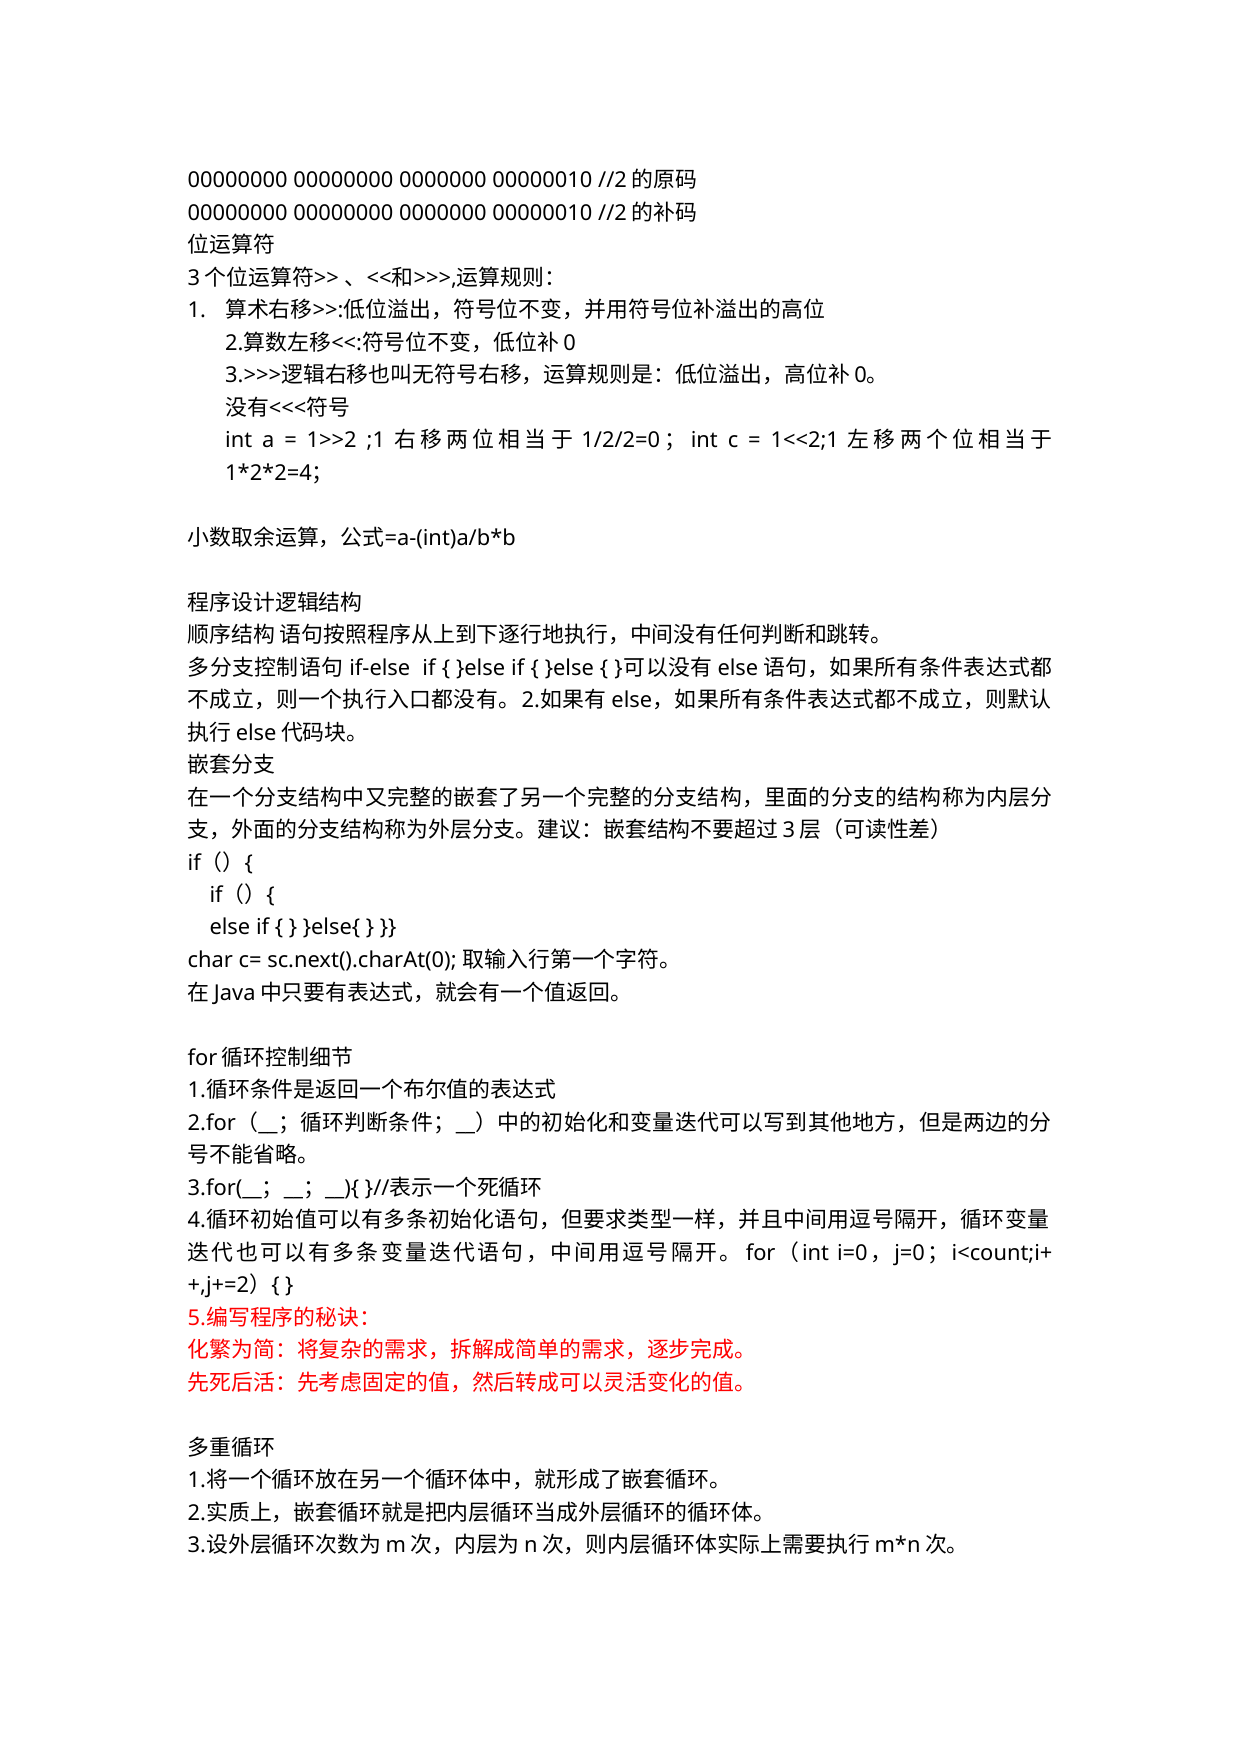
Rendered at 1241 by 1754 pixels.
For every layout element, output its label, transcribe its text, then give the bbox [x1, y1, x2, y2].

text else if { } }else{ } }} char c= sc.next().charAt(0); 取输入行第一个字符。 在Java中只要有表达式，就会有一个值返回。 for循环控制细节 1.循环条件是返回一个布尔值的表达式 2.for（__；循环判断条件；__）中的初始化和变量迭代可以写到其他地方，但是两边的分号不能省略。 3.for(__；__；__){ }//表示一个死循环 4.循环初始值可以有多条初始化语句，但要求类型一样，并且中间用逗号隔开，循环变量迭代也可以有多条变量迭代语句，中间用逗号隔开。for（int i=0，j=0；i<count;i++,j+=2）{ } 5.编写程序的秘诀： 化繁为简：将复杂的需求，拆解成简单的需求，逐步完成。 先死后活：先考虑固定的值，然后转成可以灵活变化的值。 多重循环 1.将一个循环放在另一个循环体中，就形成了嵌套循环。 2.实质上，嵌套循环就是把内层循环当成外层循环的循环体。 3.设外层循环次数为m次，内层为n次，则内层循环体实际上需要执行m*n次。 [187, 909, 1053, 1592]
text 小数取余运算，公式=a-(int)a/b*b 程序设计逻辑结构 顺序结构 语句按照程序从上到下逐行地执行，中间没有任何判断和跳转。 多分支控制语句 if-else if { }else if { }else { }可以没有else语句，如果所有条件表达式都不成立，则一个执行入口都没有。2.如果有else，如果所有条件表达式都不成立，则默认执行else代码块。 嵌套分支 在一个分支结构中又完整的嵌套了另一个完整的分支结构，里面的分支的结构称为内层分支，外面的分支结构称为外层分支。建议：嵌套结构不要超过3层（可读性差） if（）{ [187, 487, 1053, 877]
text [187, 162, 1053, 194]
text 00000000 00000000 0000000 00000010 //2的补码 位运算符 3个位运算符>> 、<<和>>>,运算规则： [187, 194, 1053, 292]
list 算术右移>>:低位溢出，符号位不变，并用符号位补溢出的高位 2.算数左移<<:符号位不变，低位补0 3.>>>逻辑右移也叫无符号右移，运算规则是：低位溢出，高位补0。 没有<<<符号 int a = 1>>2 ;1右移两位相当于1/2/2=0；int c = 1<<2;1左移两个位相当于1*2*2=4； [187, 292, 1053, 487]
text if（）{ [187, 877, 1053, 909]
